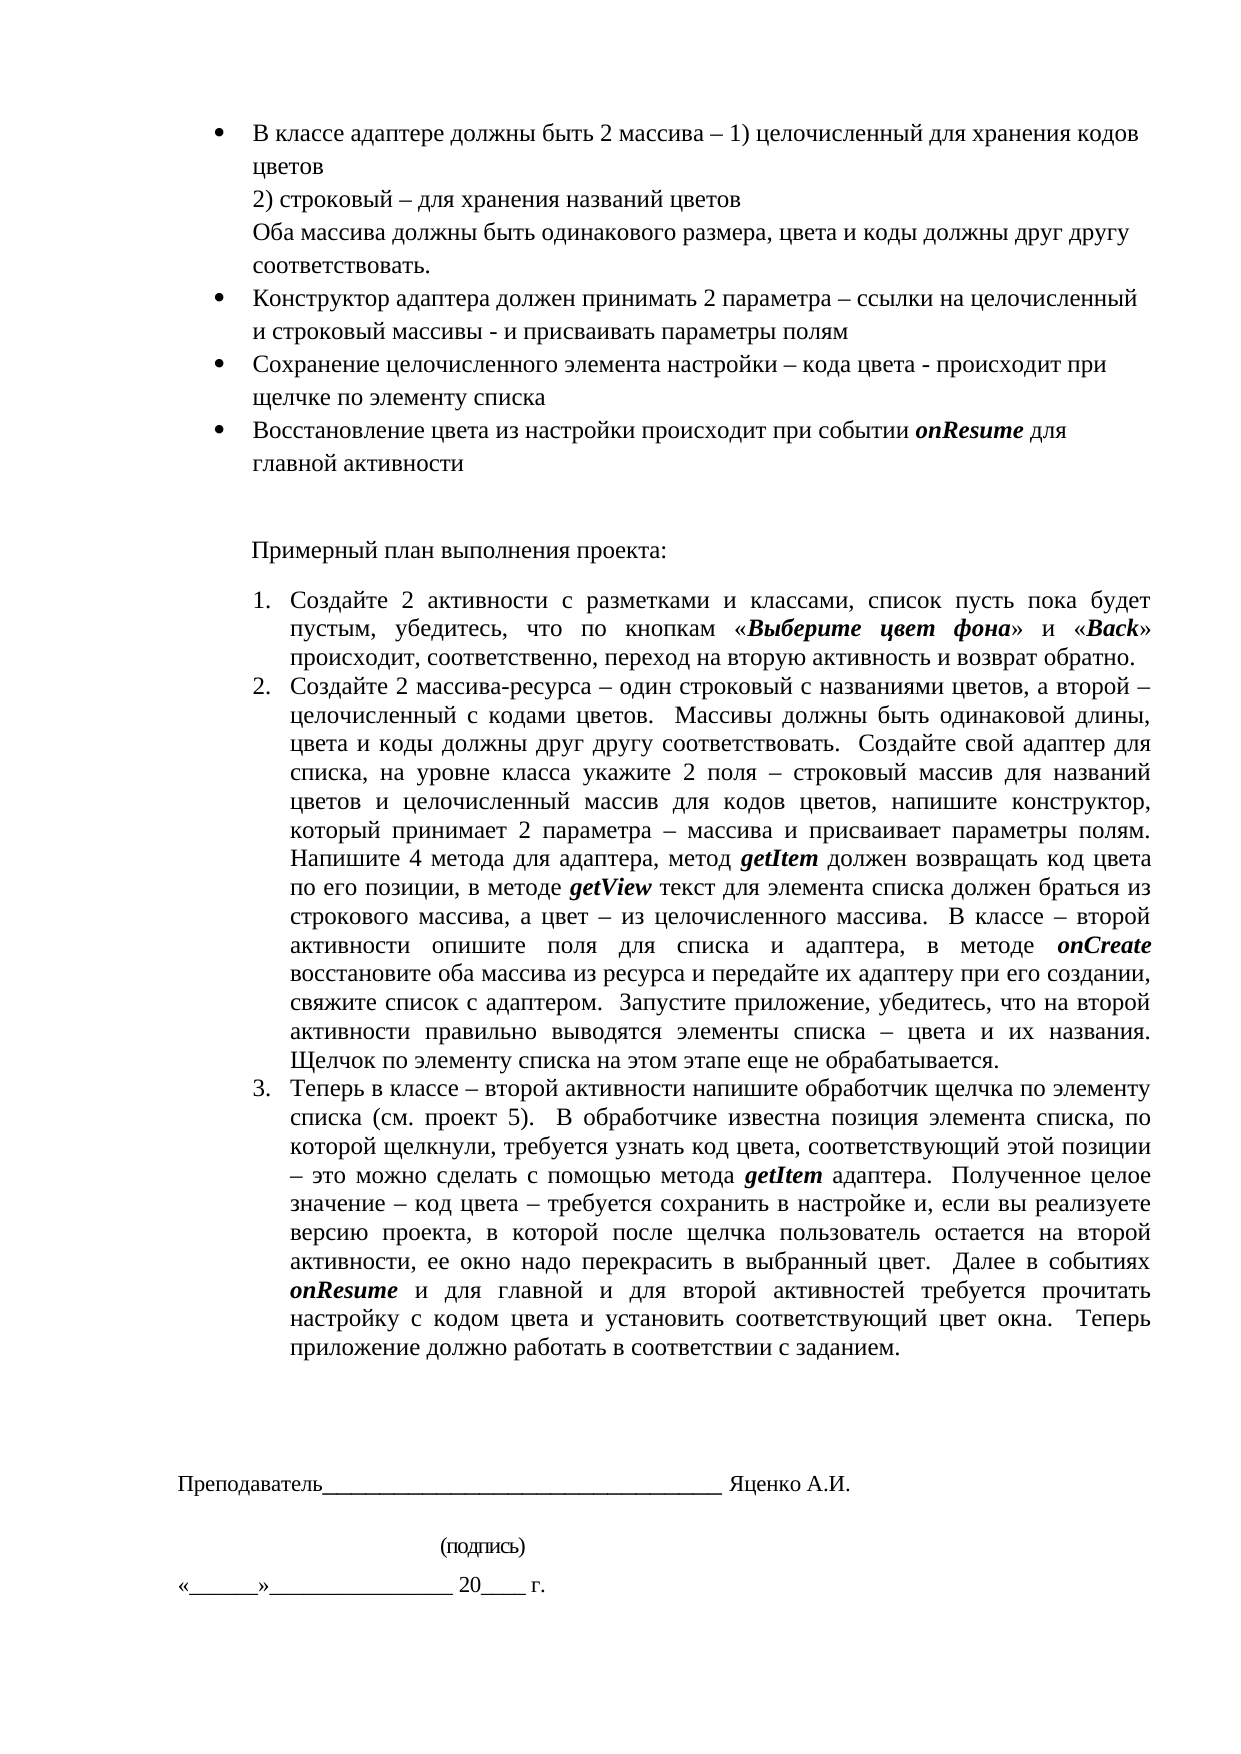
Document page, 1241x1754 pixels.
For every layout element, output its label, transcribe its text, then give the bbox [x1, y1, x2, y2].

list 2) строковый – для хранения названий цветов [252, 184, 1152, 213]
list Конструктор адаптера должен принимать 2 параметра – ссылки на целочисленный и строковый массивы - и присваивать параметры полям [215, 283, 1152, 345]
list В классе адаптере должны быть 2 массива – 1) целочисленный для хранения кодов цветов [215, 118, 1152, 180]
list Оба массива должны быть одинакового размера, цвета и коды должны друг другу соответствовать. [252, 217, 1152, 279]
text (подпись) «______»________________ 20____ г. [178, 1522, 864, 1600]
list Восстановление цвета из настройки происходит при событии onResume для главной активности [215, 415, 1152, 477]
list Сохранение целочисленного элемента настройки – кода цвета - происходит при щелчке по элементу списка [215, 349, 1152, 411]
text Преподаватель Яценко А.И. [177, 1470, 1152, 1496]
list Создайте 2 массива-ресурса – один строковый с названиями цветов, а второй – целочисленный с кодами цветов. Массивы должны быть одинаковой длины, цвета и коды должны друг другу соответствовать. Создайте свой адаптер для списка, на уровне класса укажите 2 поля – строковый массив для названий цветов и целочисленный массив для кодов цветов, напишите конструктор, который принимает 2 параметра – массива и присваивает параметры полям. Напишите 4 метода для адаптера, метод getItem должен возвращать код цвета по его позиции, в методе getView текст для элемента списка должен браться из строкового массива, а цвет – из целочисленного массива. В классе – второй активности опишите поля для списка и адаптера, в методе onCreate восстановите оба массива из ресурса и передайте их адаптеру при его создании, свяжите список с адаптером. Запустите приложение, убедитесь, что на второй активности правильно выводятся элементы списка – цвета и их названия. Щелчок по элементу списка на этом этапе еще не обрабатывается. [252, 671, 1152, 1073]
list Теперь в классе – второй активности напишите обработчик щелчка по элементу списка (см. проект 5). В обработчике известна позиция элемента списка, по которой щелкнули, требуется узнать код цвета, соответствующий этой позиции – это можно сделать с помощью метода getItem адаптера. Полученное целое значение – код цвета – требуется сохранить в настройке и, если вы реализуете версию проекта, в которой после щелчка пользователь остается на второй активности, ее окно надо перекрасить в выбранный цвет. Далее в событиях onResume и для главной и для второй активностей требуется прочитать настройку с кодом цвета и установить соответствующий цвет окна. Теперь приложение должно работать в соответствии с заданием. [252, 1073, 1152, 1361]
text Примерный план выполнения проекта: [177, 535, 1152, 564]
list Создайте 2 активности с разметками и классами, список пусть пока будет пустым, убедитесь, что по кнопкам «Выберите цвет фона» и «Back» происходит, соответственно, переход на вторую активность и возврат обратно. [252, 585, 1152, 671]
